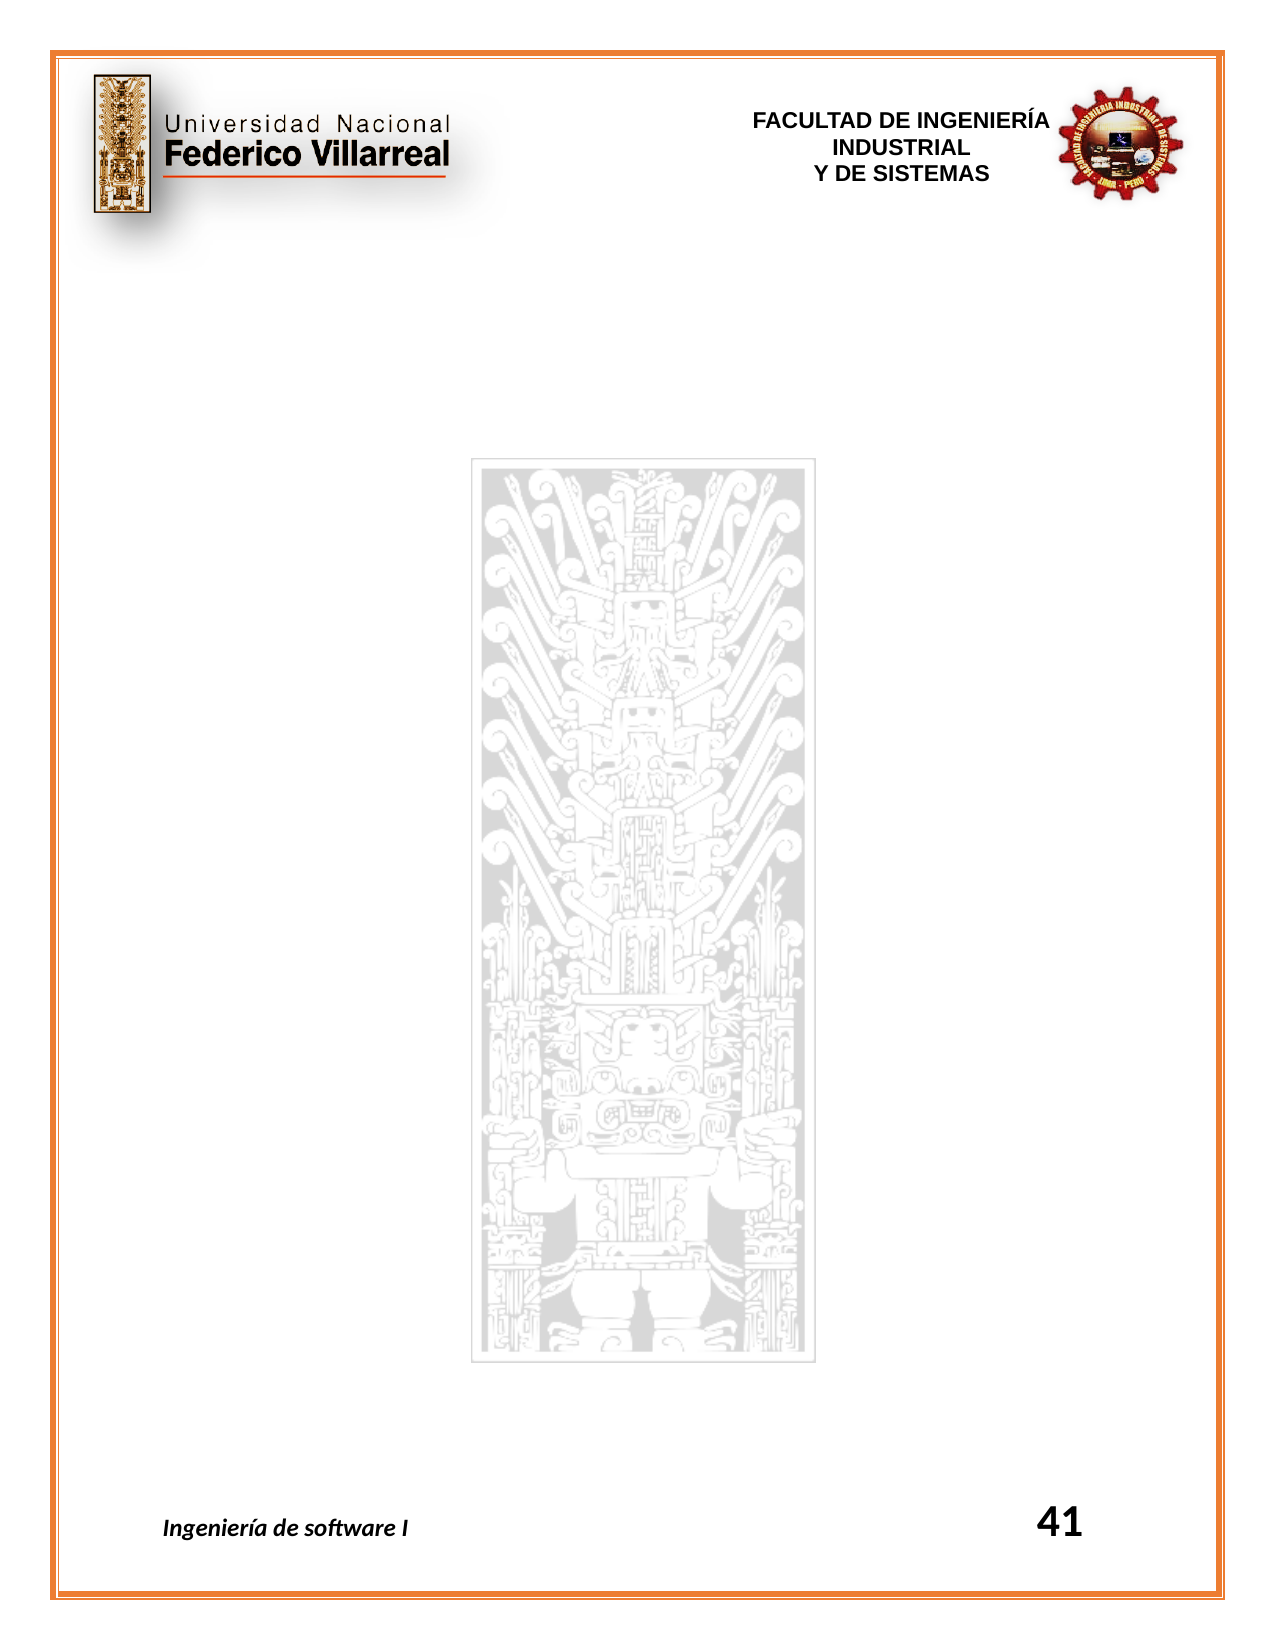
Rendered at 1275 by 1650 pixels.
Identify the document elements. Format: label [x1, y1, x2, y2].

picture [1057, 83, 1186, 204]
picture [93, 74, 449, 213]
